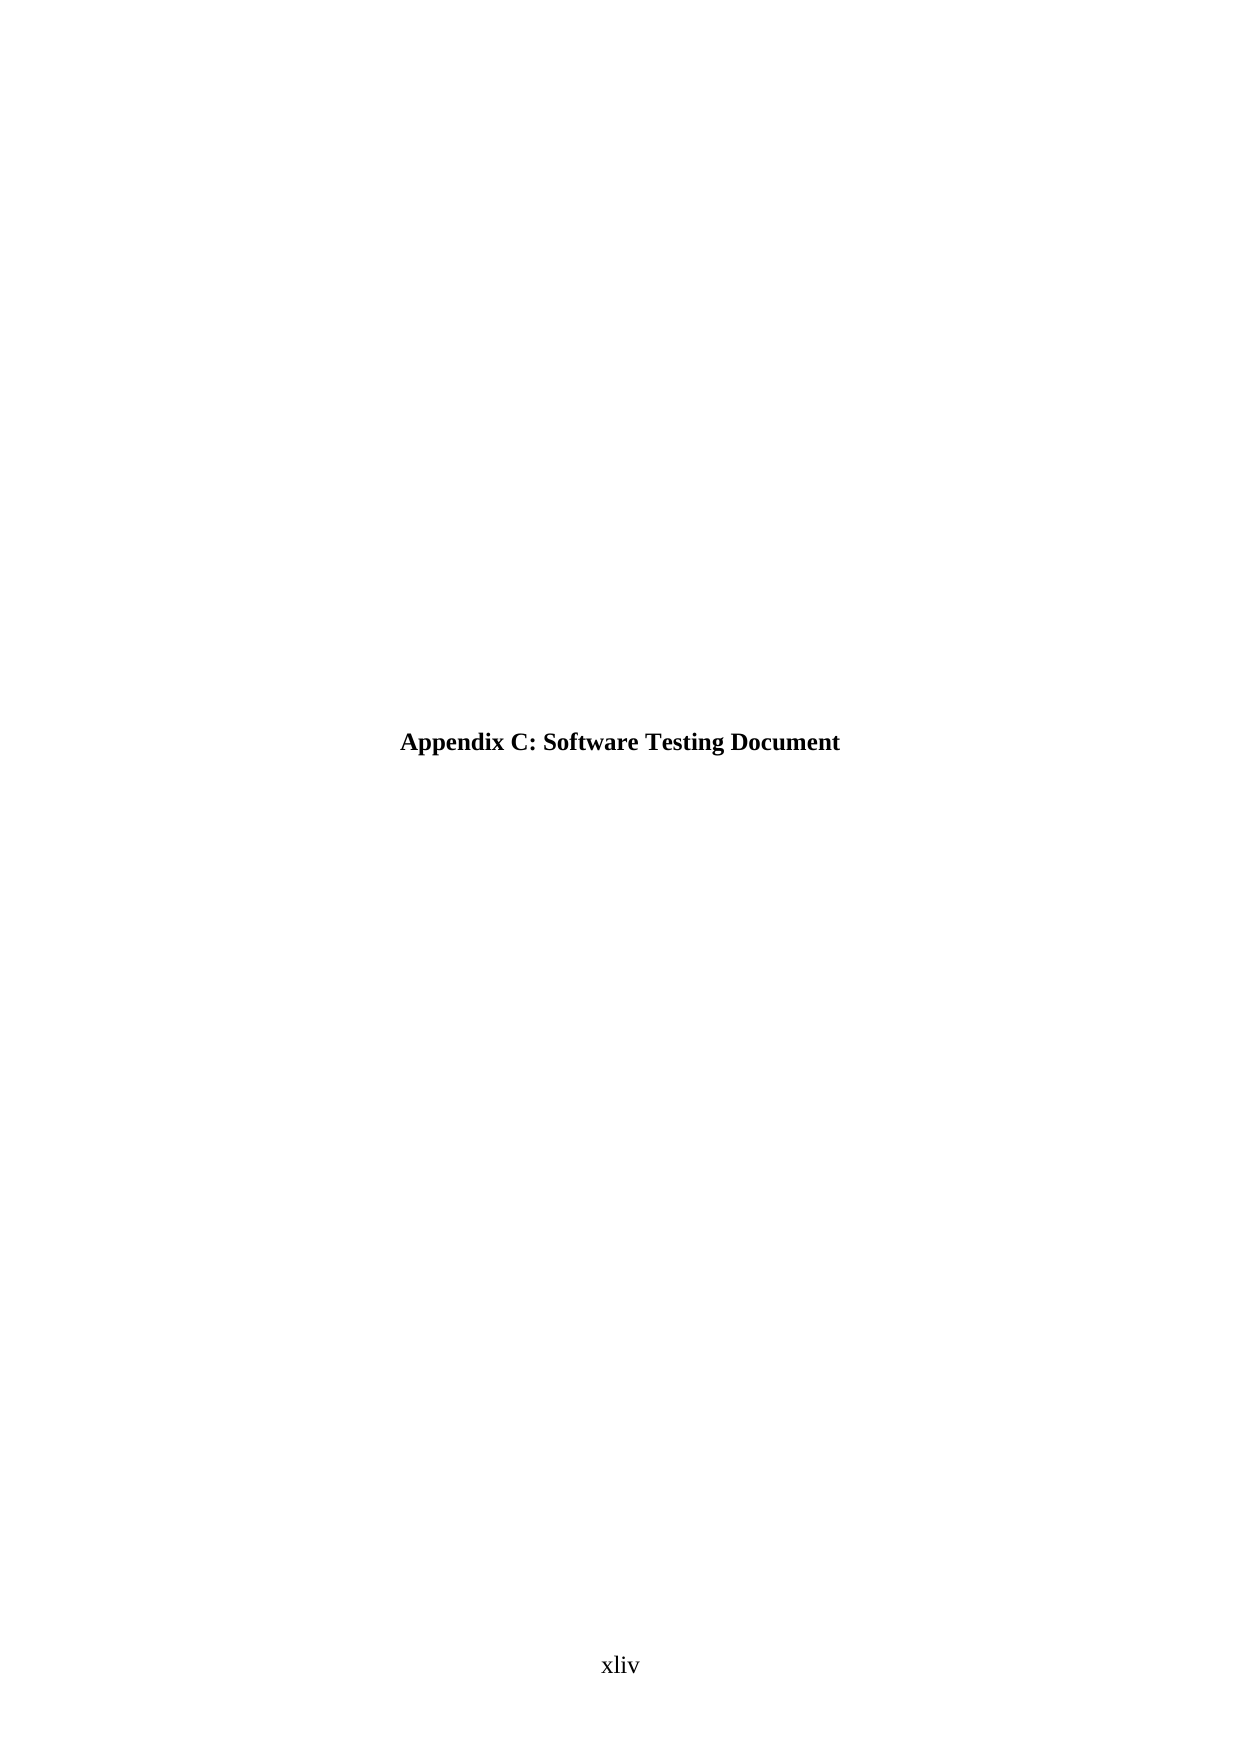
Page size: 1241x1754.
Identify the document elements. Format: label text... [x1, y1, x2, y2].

text Appendix C: Software Testing Document [150, 727, 1090, 755]
